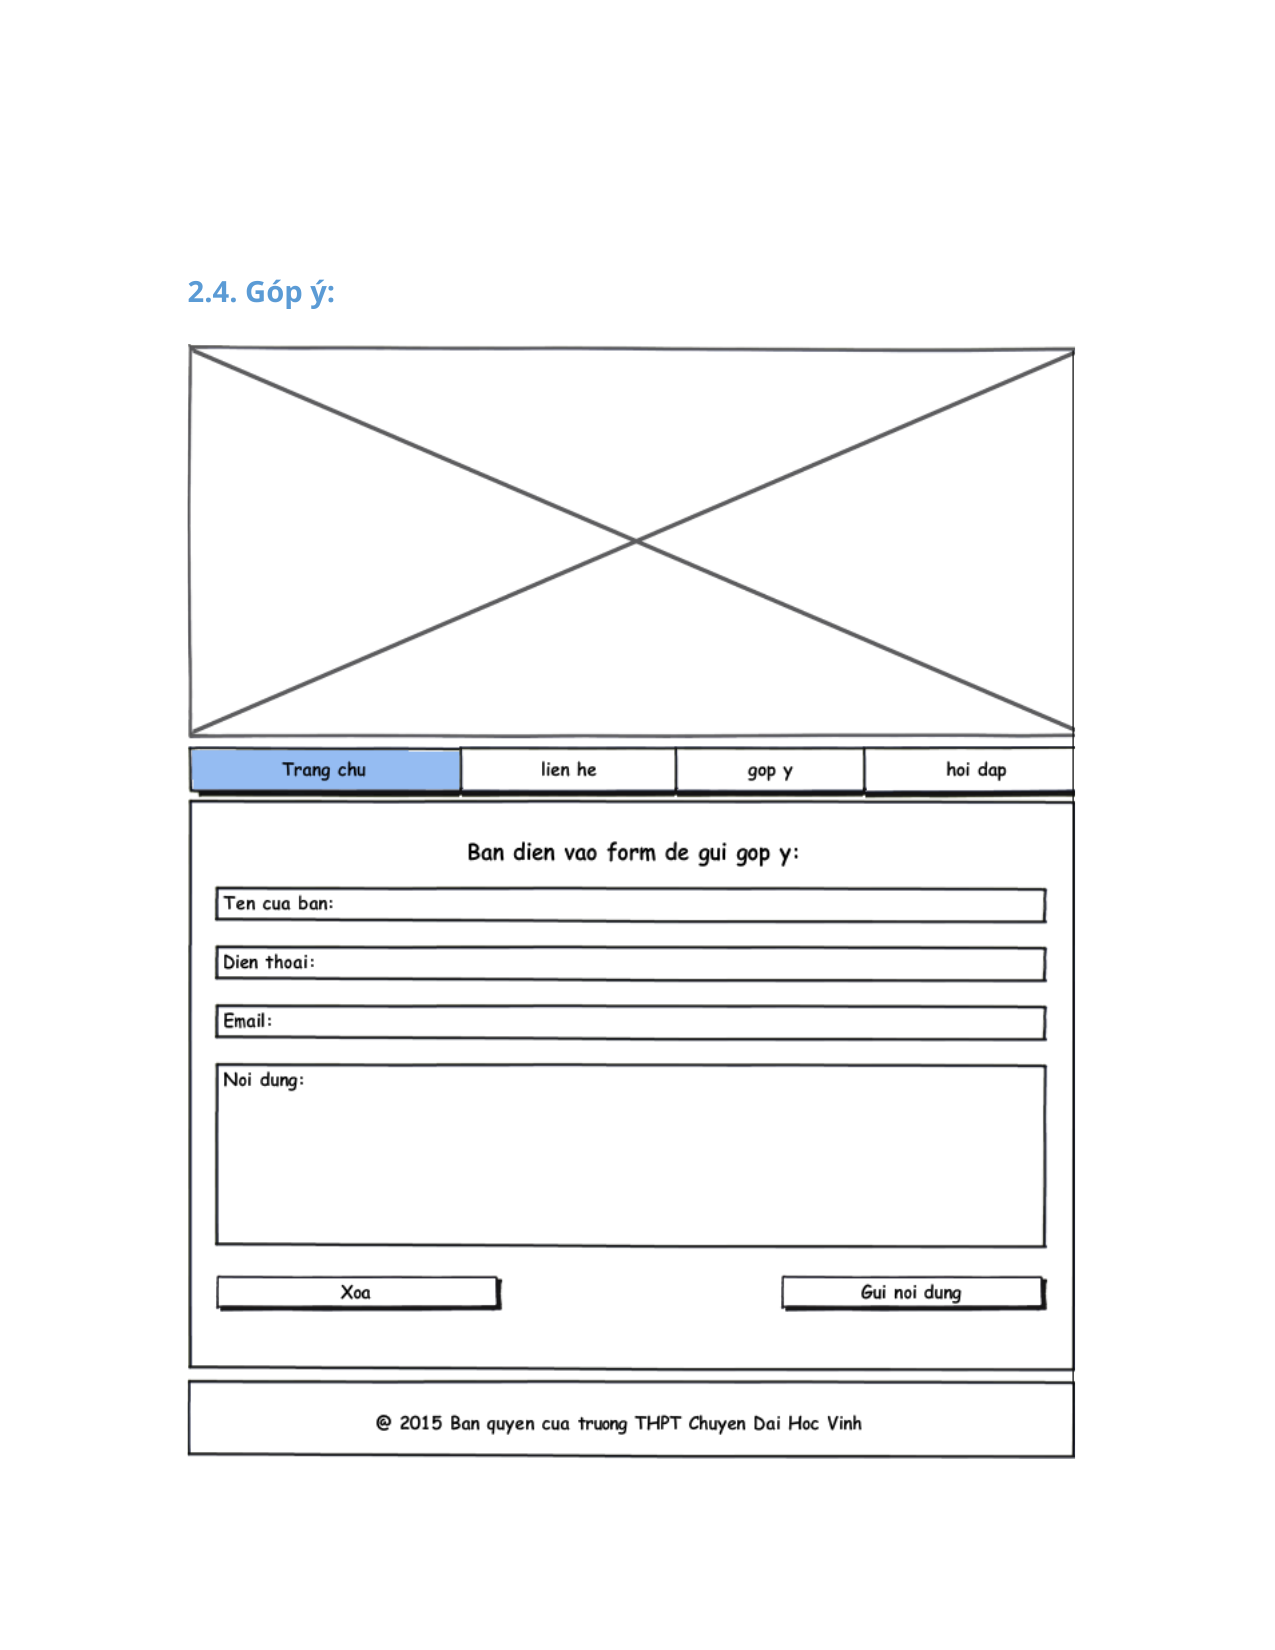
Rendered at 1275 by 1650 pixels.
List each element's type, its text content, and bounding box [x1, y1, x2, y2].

picture [187, 344, 1086, 1459]
subtitle 2.4. Góp ý: [187, 271, 1087, 311]
